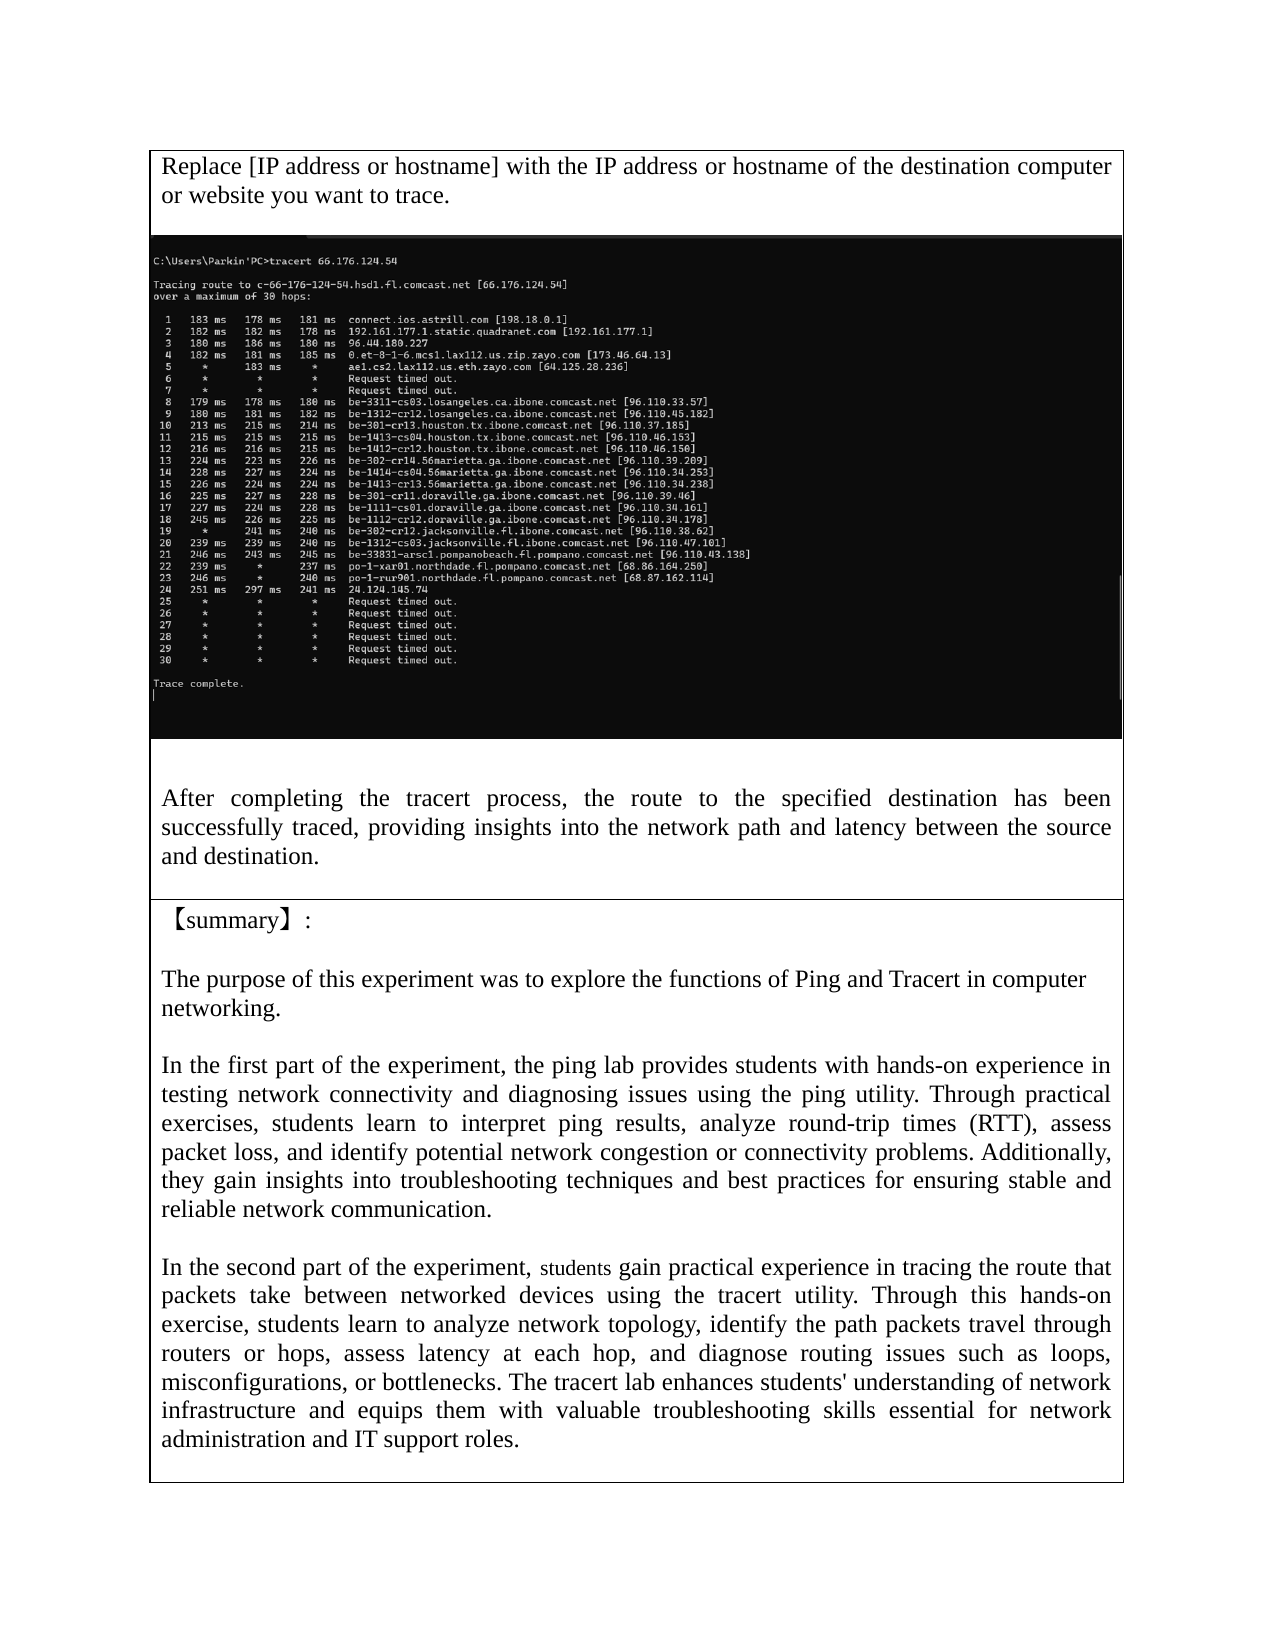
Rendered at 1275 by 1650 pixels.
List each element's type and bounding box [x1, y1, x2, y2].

table_cell [151, 151, 1123, 898]
picture [150, 235, 1121, 739]
table_cell [151, 900, 1123, 1482]
